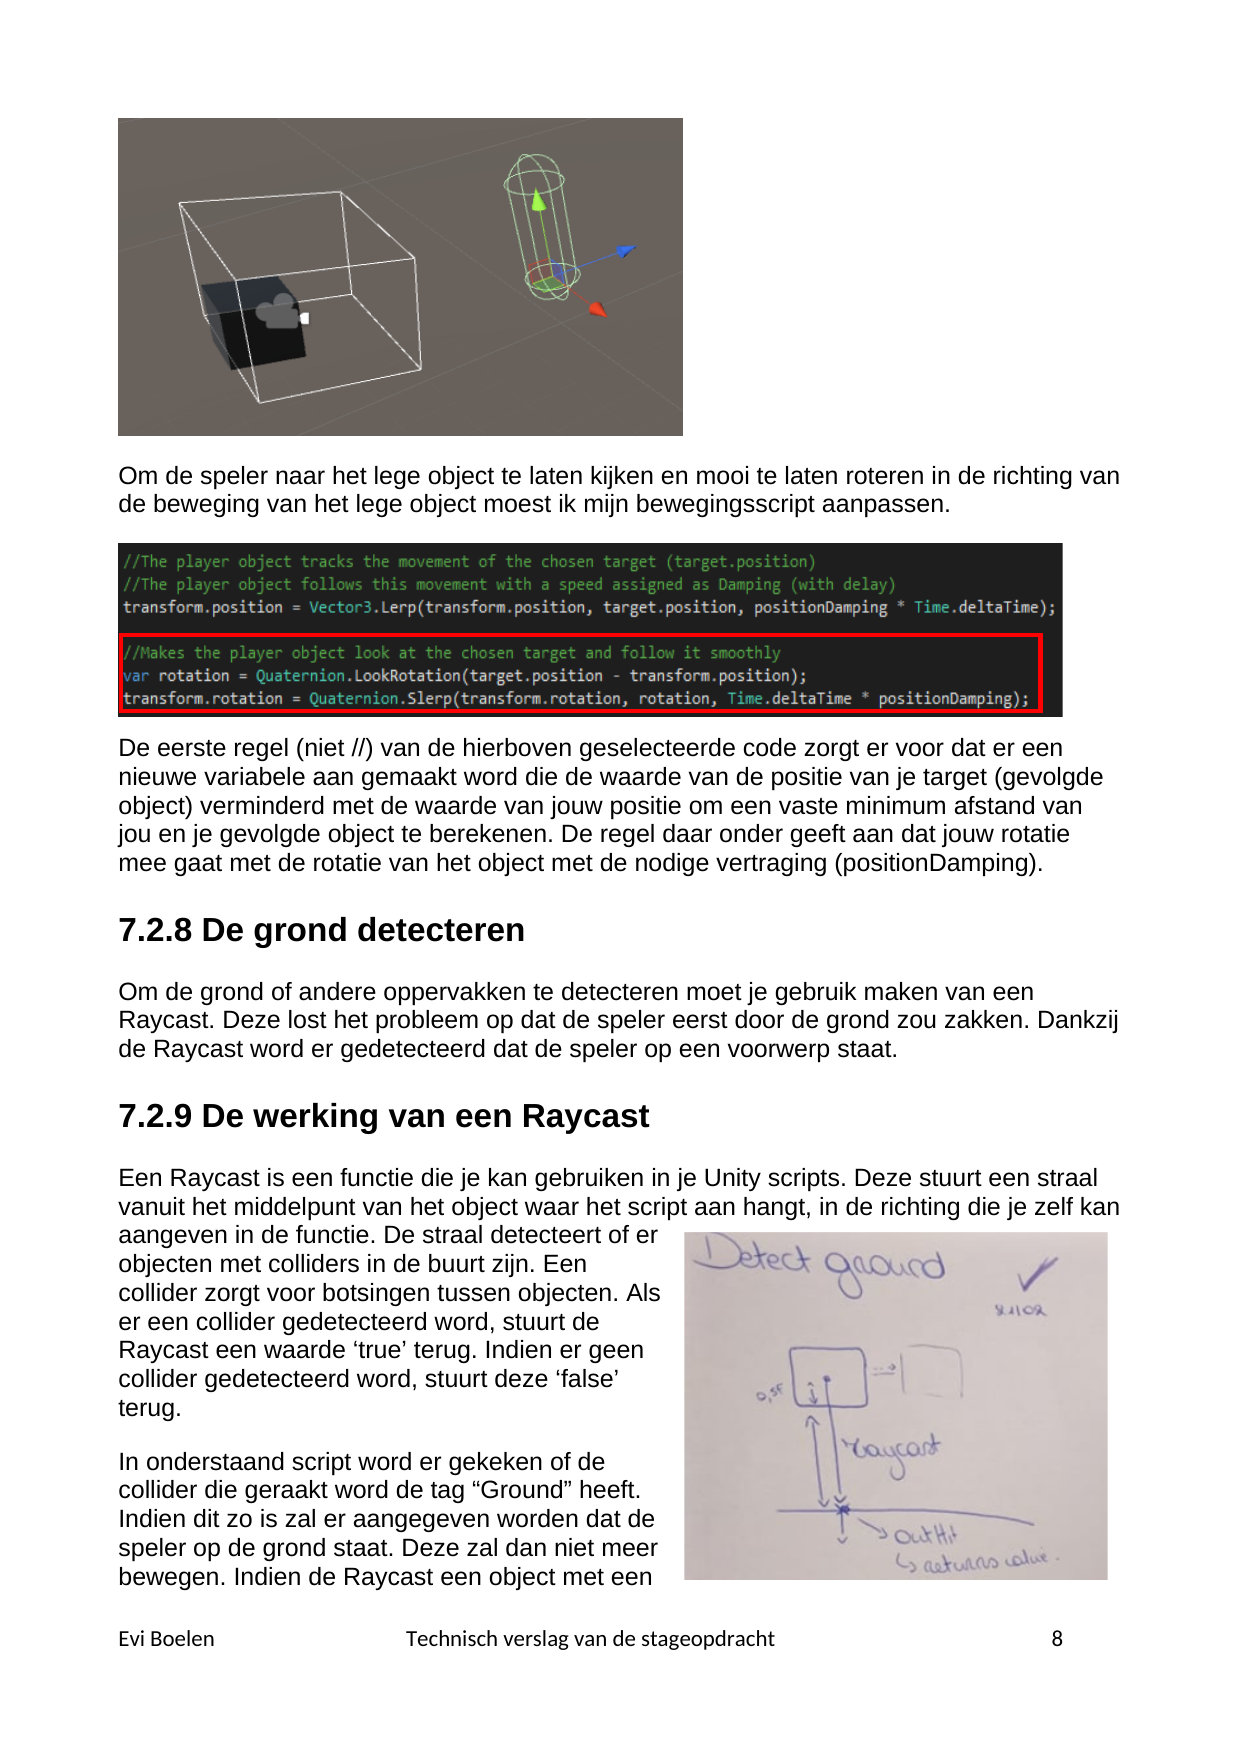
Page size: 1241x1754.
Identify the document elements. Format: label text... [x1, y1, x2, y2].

picture [118, 118, 683, 436]
picture [684, 1233, 1108, 1580]
text 7.2.8 De grond detecteren [118, 910, 1122, 949]
text 7.2.9 De werking van een Raycast [118, 1096, 1122, 1135]
text Om de speler naar het lege object te laten kijken en mooi te laten roteren in de richting van de beweging van het lege object moest ik mijn bewegingsscript aanpassen. [118, 461, 1122, 518]
text De eerste regel (niet //) van de hierboven geselecteerde code zorgt er voor dat er een nieuwe variabele aan gemaakt word die de waarde van de positie van je target (gevolgde object) verminderd met de waarde van jouw positie om een vaste minimum afstand van jou en je gevolgde object te berekenen. De regel daar onder geeft aan dat jouw rotatie mee gaat met de rotatie van het object met de nodige vertraging (positionDamping). [118, 733, 1122, 877]
text Om de grond of andere oppervakken te detecteren moet je gebruik maken van een Raycast. Deze lost het probleem op dat de speler eerst door de grond zou zakken. Dankzij de Raycast word er gedetecteerd dat de speler op een voorwerp staat. [118, 977, 1122, 1063]
text Een Raycast is een functie die je kan gebruiken in je Unity scripts. Deze stuurt een straal vanuit het middelpunt van het object waar het script aan hangt, in de richting die je zelf kan aangeven in de functie. De straal detecteert of er objecten met colliders in de buurt zijn. Een collider zorgt voor botsingen tussen objecten. Als er een collider gedetecteerd word, stuurt de Raycast een waarde ‘true’ terug. Indien er geen collider gedetecteerd word, stuurt deze ‘false’ terug. [118, 1163, 1122, 1421]
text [118, 1446, 1122, 1590]
picture [118, 543, 1063, 717]
